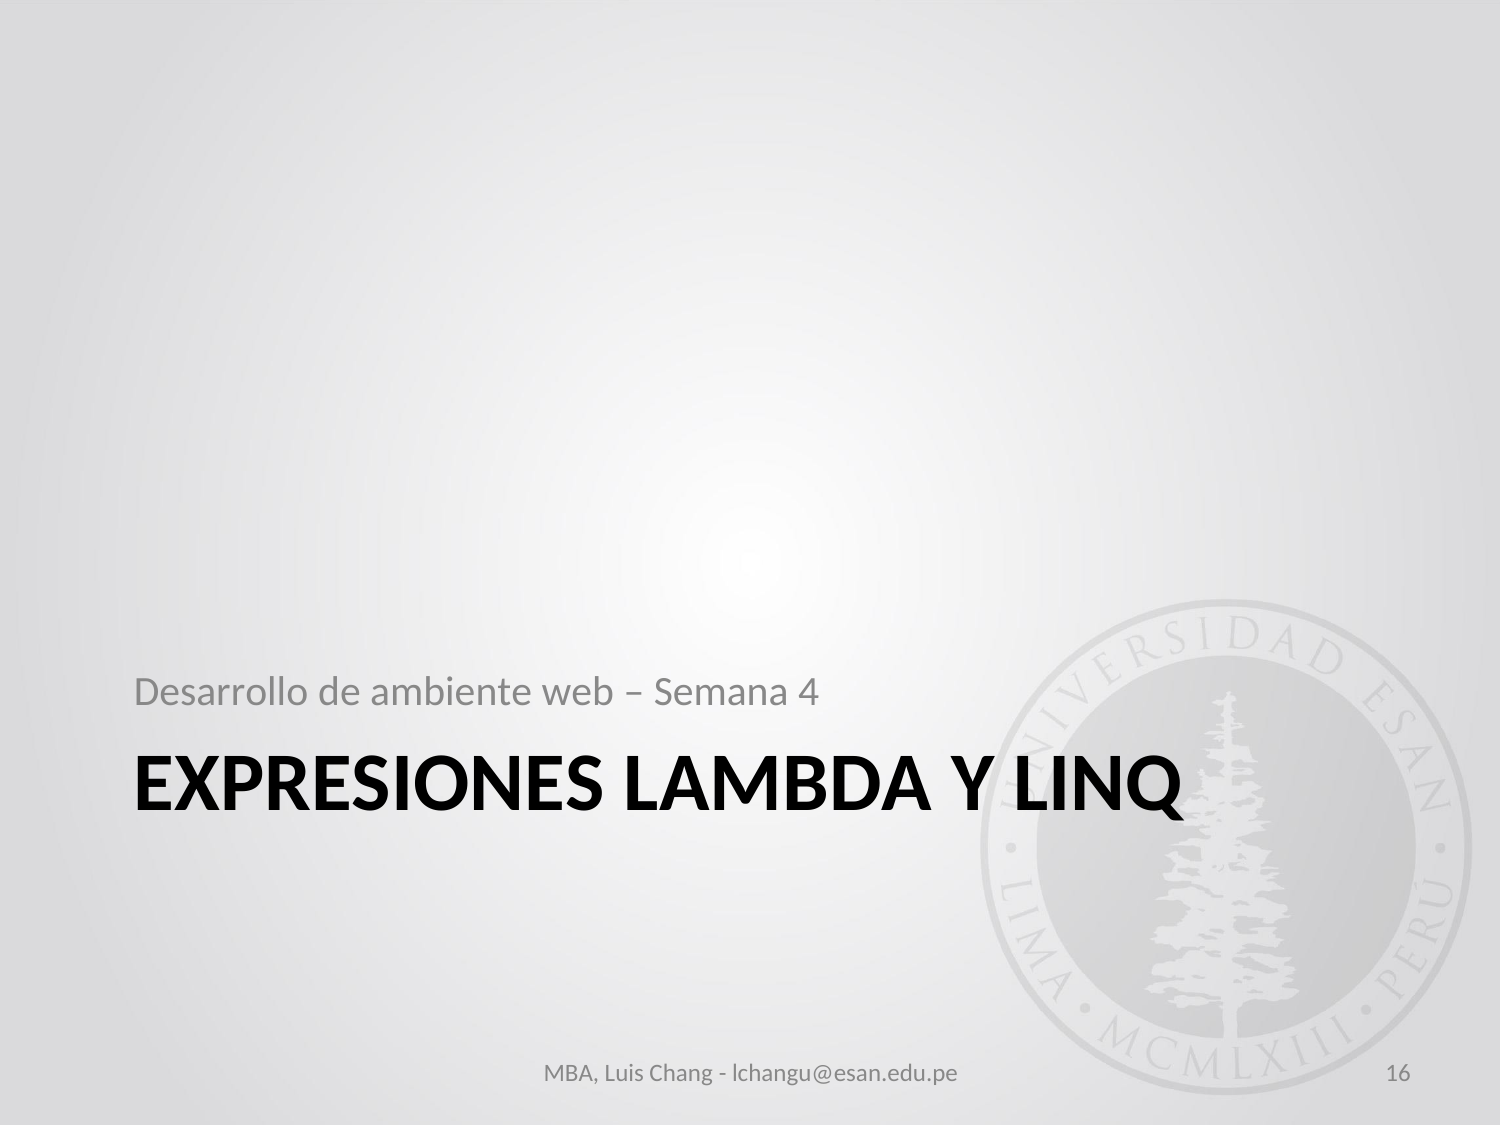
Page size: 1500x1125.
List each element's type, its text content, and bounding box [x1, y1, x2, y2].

picture [0, 0, 1500, 1125]
subtitle EXPRESIONES LAMBDA Y LINQ [133, 729, 1500, 831]
text MBA, Luis Chang - lchangu@esan.edu.pe 16 [543, 1057, 1500, 1088]
text Desarrollo de ambiente web – Semana 4 [133, 665, 1500, 716]
